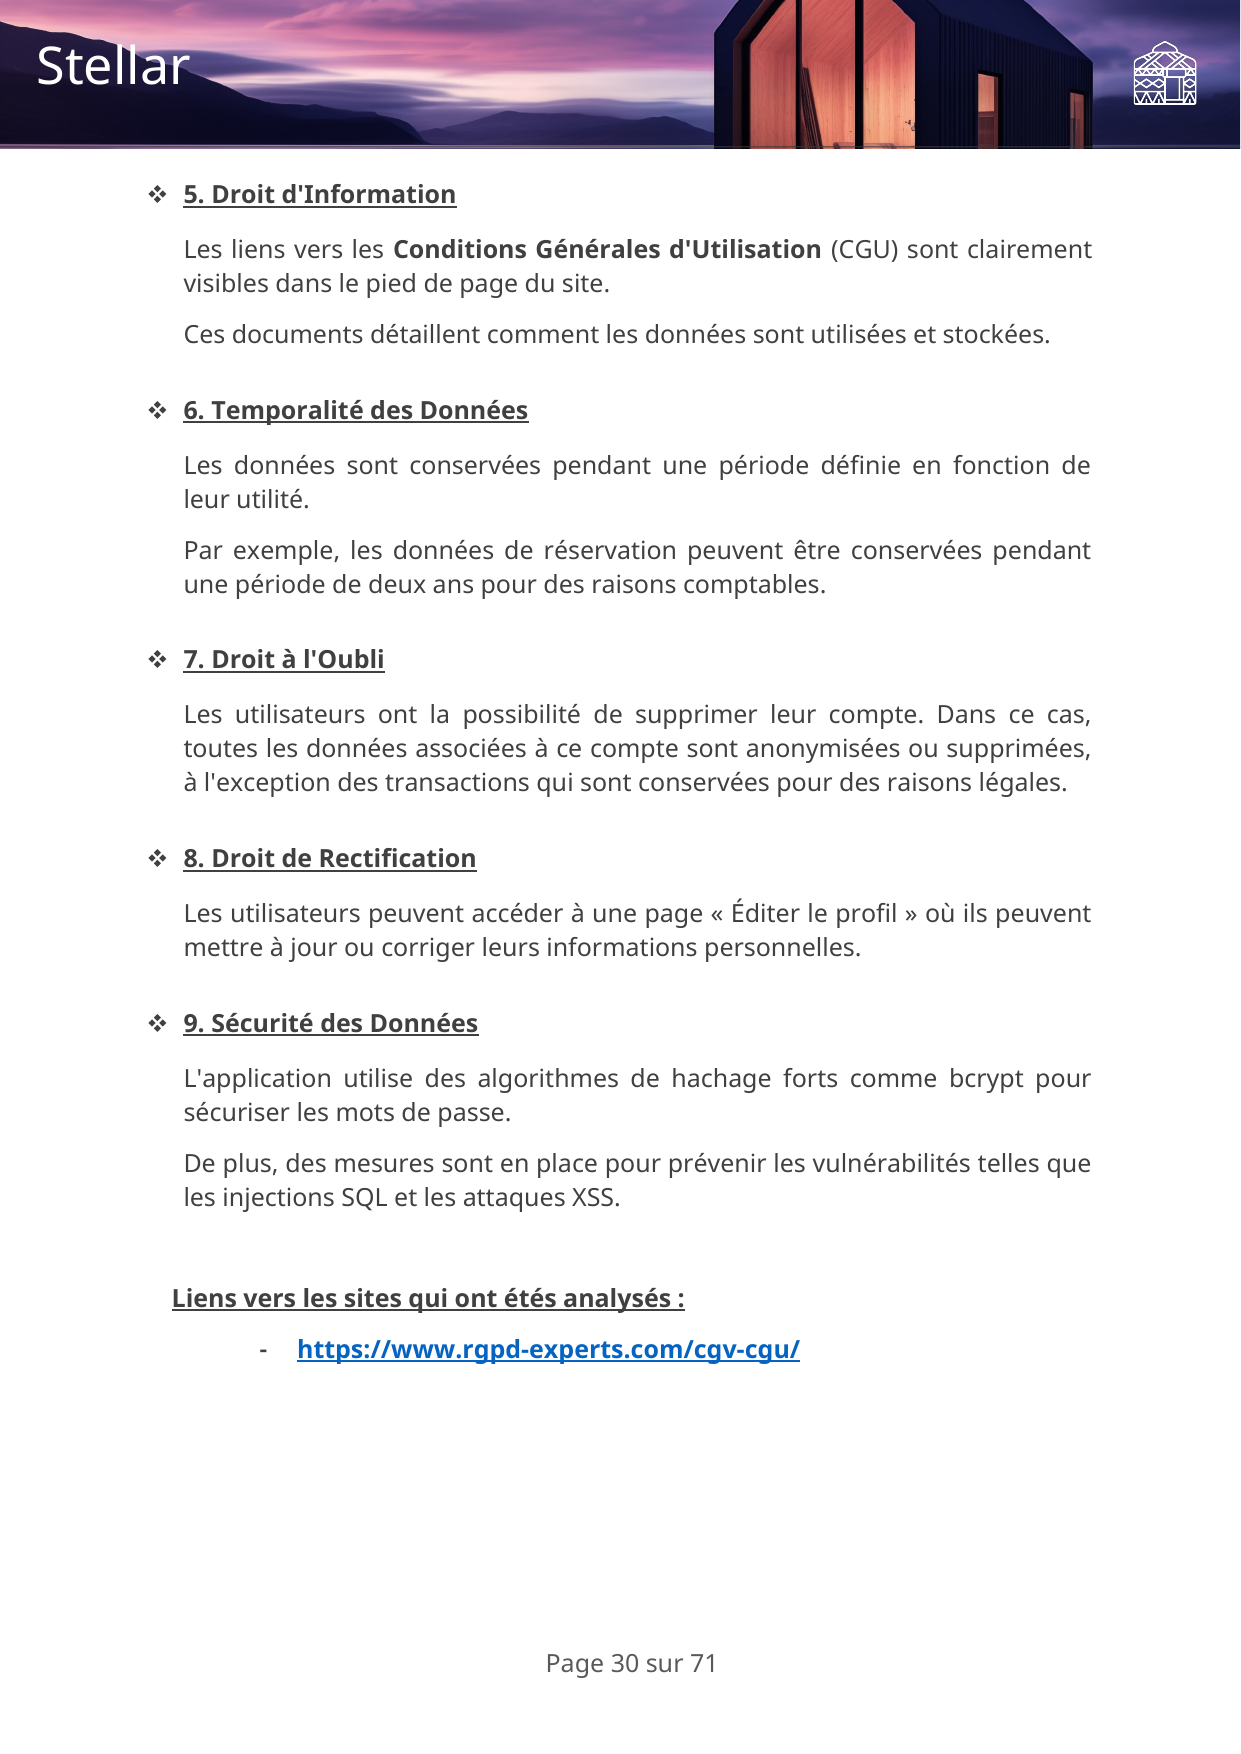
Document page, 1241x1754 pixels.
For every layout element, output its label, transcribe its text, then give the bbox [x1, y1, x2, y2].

list https://www.rgpd-experts.com/cgv-cgu/ [259, 1331, 1092, 1366]
text Les liens vers les Conditions Générales d'Utilisation (CGU) sont clairement visibles dans le pied de page du site. [183, 232, 1092, 300]
text Les données sont conservées pendant une période définie en fonction de leur utilité. [183, 447, 1092, 516]
subtitle 5. Droit d'Information [146, 177, 1092, 211]
subtitle 8. Droit de Rectification [146, 841, 1092, 875]
text De plus, des mesures sont en place pour prévenir les vulnérabilités telles que les injections SQL et les attaques XSS. [183, 1145, 1092, 1213]
text Par exemple, les données de réservation peuvent être conservées pendant une période de deux ans pour des raisons comptables. [183, 532, 1092, 600]
subtitle 6. Temporalité des Données [146, 393, 1092, 427]
subtitle 9. Sécurité des Données [146, 1006, 1092, 1039]
text Liens vers les sites qui ont étés analysés : [148, 1281, 1092, 1315]
text Ces documents détaillent comment les données sont utilisées et stockées. [183, 317, 1092, 351]
subtitle 7. Droit à l'Oubli [146, 642, 1092, 676]
text Les utilisateurs peuvent accéder à une page « Éditer le profil » où ils peuvent mettre à jour ou corriger leurs informations personnelles. [183, 896, 1092, 964]
text Les utilisateurs ont la possibilité de supprimer leur compte. Dans ce cas, toutes les données associées à ce compte sont anonymisées ou supprimées, à l'exception des transactions qui sont conservées pour des raisons légales. [183, 697, 1092, 799]
picture [0, 0, 1241, 146]
text L'application utilise des algorithmes de hachage forts comme bcrypt pour sécuriser les mots de passe. [183, 1060, 1092, 1128]
